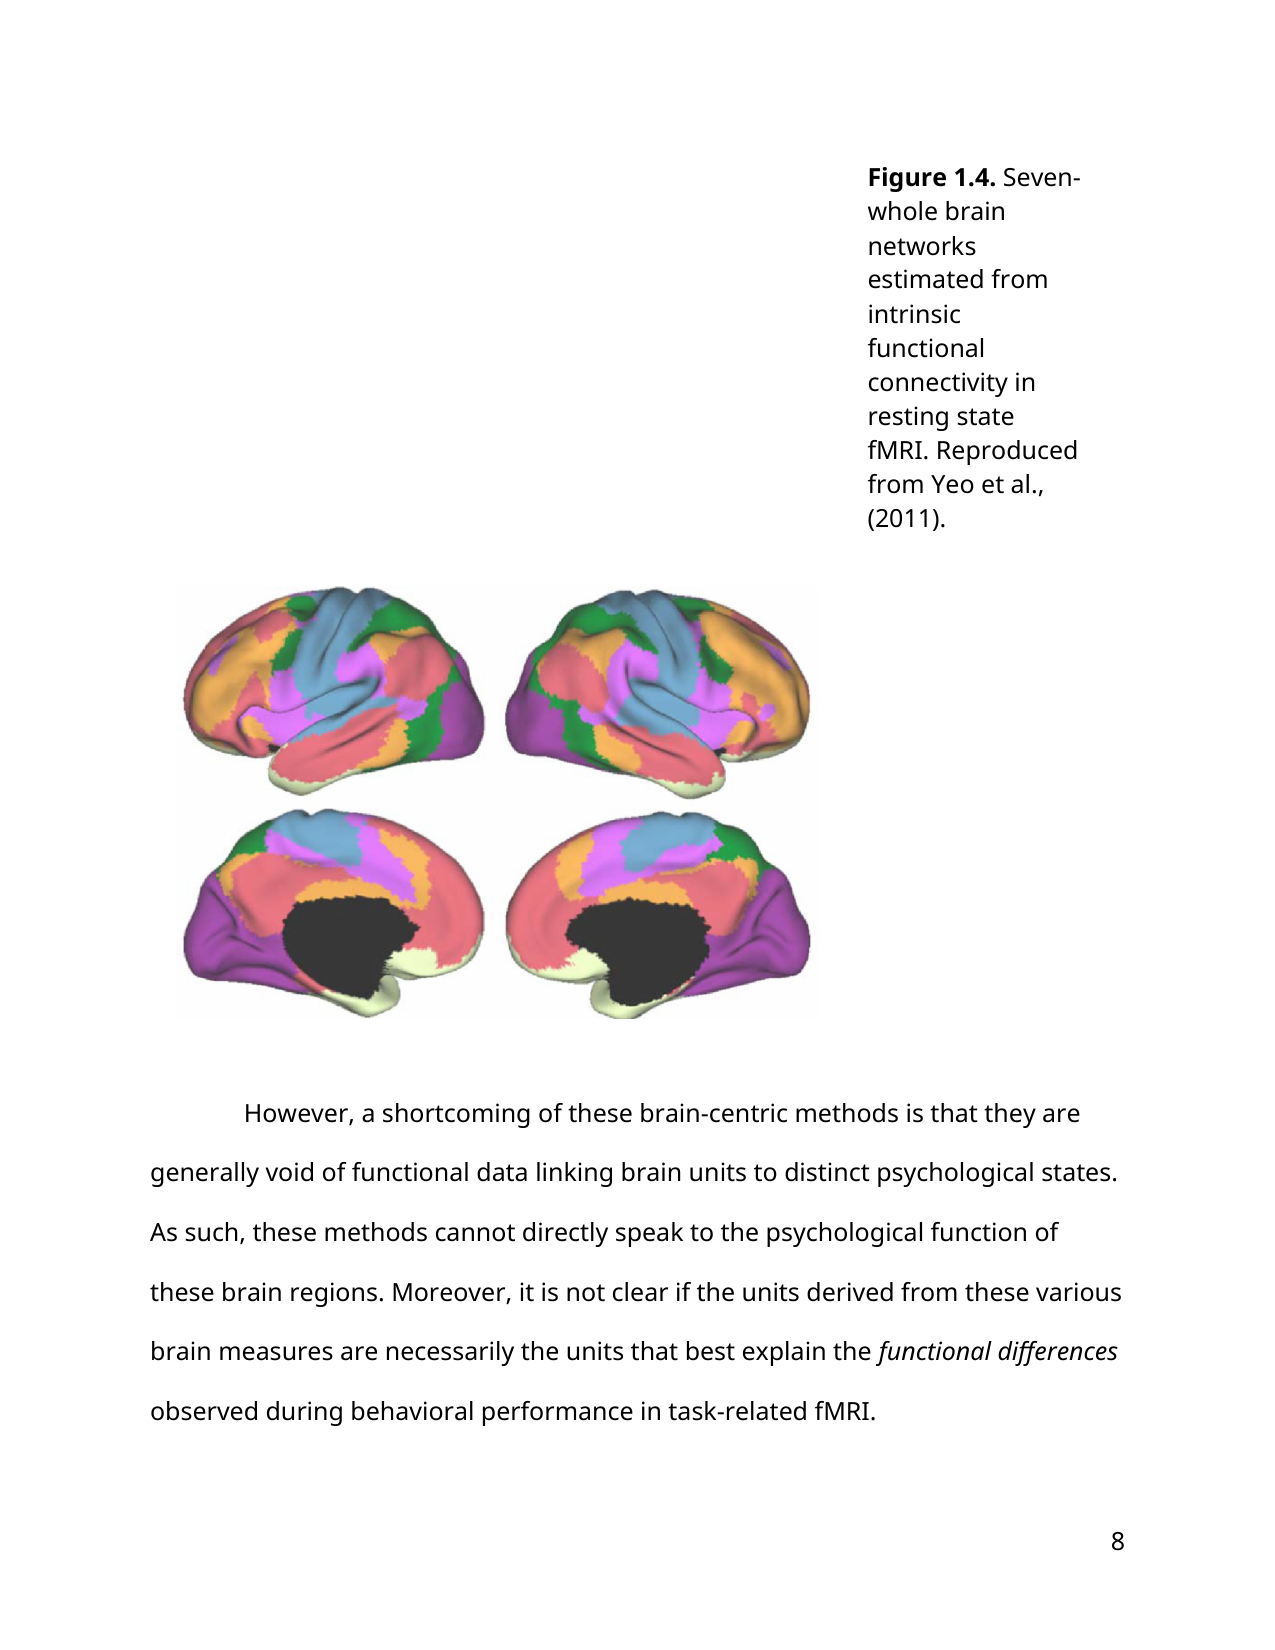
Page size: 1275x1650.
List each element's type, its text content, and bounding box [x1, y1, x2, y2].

text However, a shortcoming of these brain-centric methods is that they are generally void of functional data linking brain units to distinct psychological states. As such, these methods cannot directly speak to the psychological function of these brain regions. Moreover, it is not clear if the units derived from these various brain measures are necessarily the units that best explain the functional differences observed during behavioral performance in task-related fMRI. [150, 1096, 1125, 1427]
picture [176, 586, 819, 1019]
